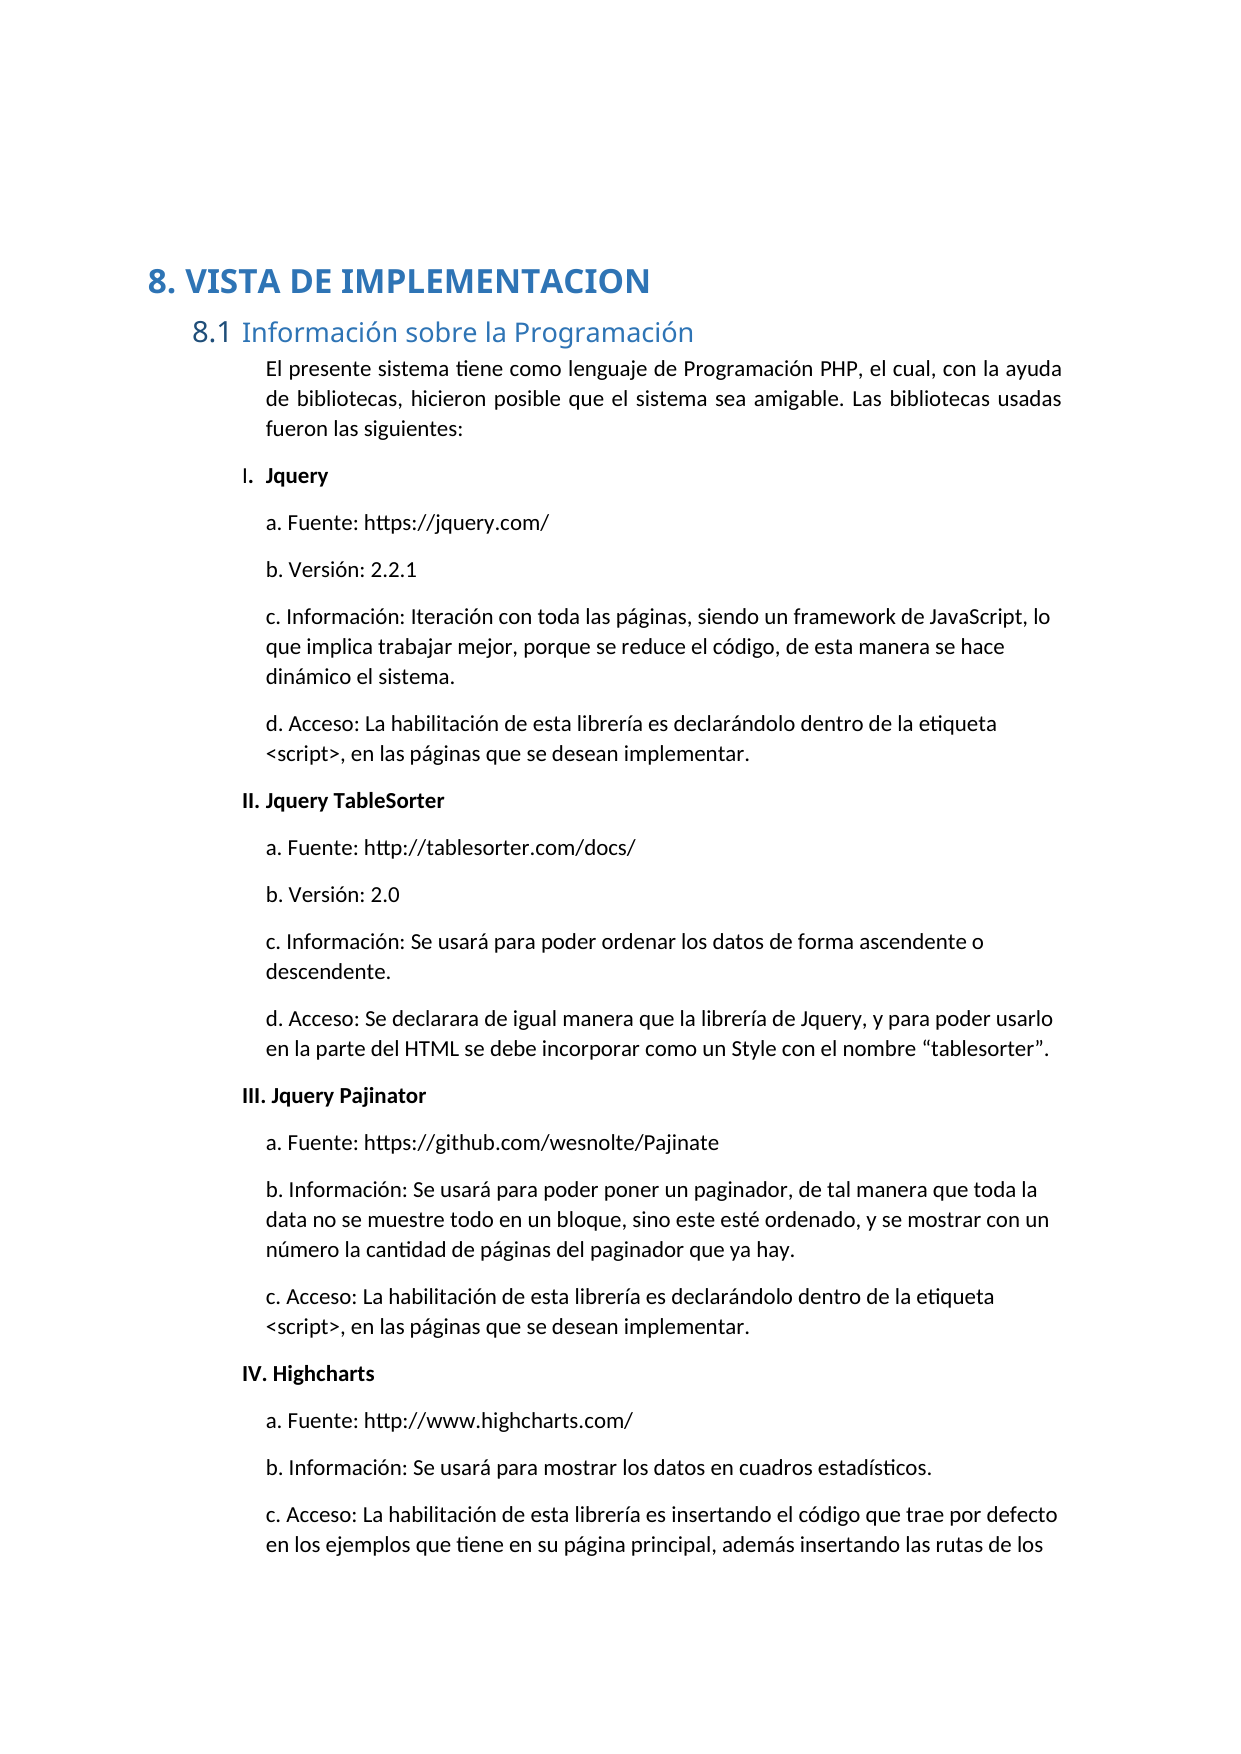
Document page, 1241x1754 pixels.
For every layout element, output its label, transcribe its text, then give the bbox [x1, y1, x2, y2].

subtitle Información sobre la Programación [192, 311, 1063, 351]
text II. Jquery TableSorter [242, 786, 1063, 814]
list El presente sistema tiene como lenguaje de Programación PHP, el cual, con la ayuda de bibliotecas, hicieron posible que el sistema sea amigable. Las bibliotecas usadas fueron las siguientes: [266, 354, 1063, 442]
text b. Información: Se usará para poder poner un paginador, de tal manera que toda la data no se muestre todo en un bloque, sino este esté ordenado, y se mostrar con un número la cantidad de páginas del paginador que ya hay. [266, 1175, 1063, 1263]
text a. Fuente: http://www.highcharts.com/ [266, 1406, 1063, 1434]
text d. Acceso: Se declarara de igual manera que la librería de Jquery, y para poder usarlo en la parte del HTML se debe incorporar como un Style con el nombre “tablesorter”. [266, 1004, 1063, 1062]
text IV. Highcharts [242, 1359, 1063, 1387]
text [266, 1500, 1063, 1558]
text b. Información: Se usará para mostrar los datos en cuadros estadísticos. [266, 1453, 1063, 1481]
text c. Información: Iteración con toda las páginas, siendo un framework de JavaScript, lo que implica trabajar mejor, porque se reduce el código, de esta manera se hace dinámico el sistema. [266, 602, 1063, 690]
text c. Acceso: La habilitación de esta librería es declarándolo dentro de la etiqueta <script>, en las páginas que se desean implementar. [266, 1282, 1063, 1340]
text a. Fuente: https://github.com/wesnolte/Pajinate [266, 1128, 1063, 1156]
text b. Versión: 2.0 [242, 880, 1063, 908]
text I. Jquery [242, 461, 1063, 489]
text III. Jquery Pajinator [242, 1081, 1063, 1109]
text d. Acceso: La habilitación de esta librería es declarándolo dentro de la etiqueta <script>, en las páginas que se desean implementar. [266, 709, 1063, 767]
text a. Fuente: http://tablesorter.com/docs/ [242, 833, 1063, 861]
subtitle VISTA DE IMPLEMENTACION [148, 258, 1063, 303]
text b. Versión: 2.2.1 [242, 555, 1063, 583]
text a. Fuente: https://jquery.com/ [242, 508, 1063, 536]
text c. Información: Se usará para poder ordenar los datos de forma ascendente o descendente. [266, 927, 1063, 985]
